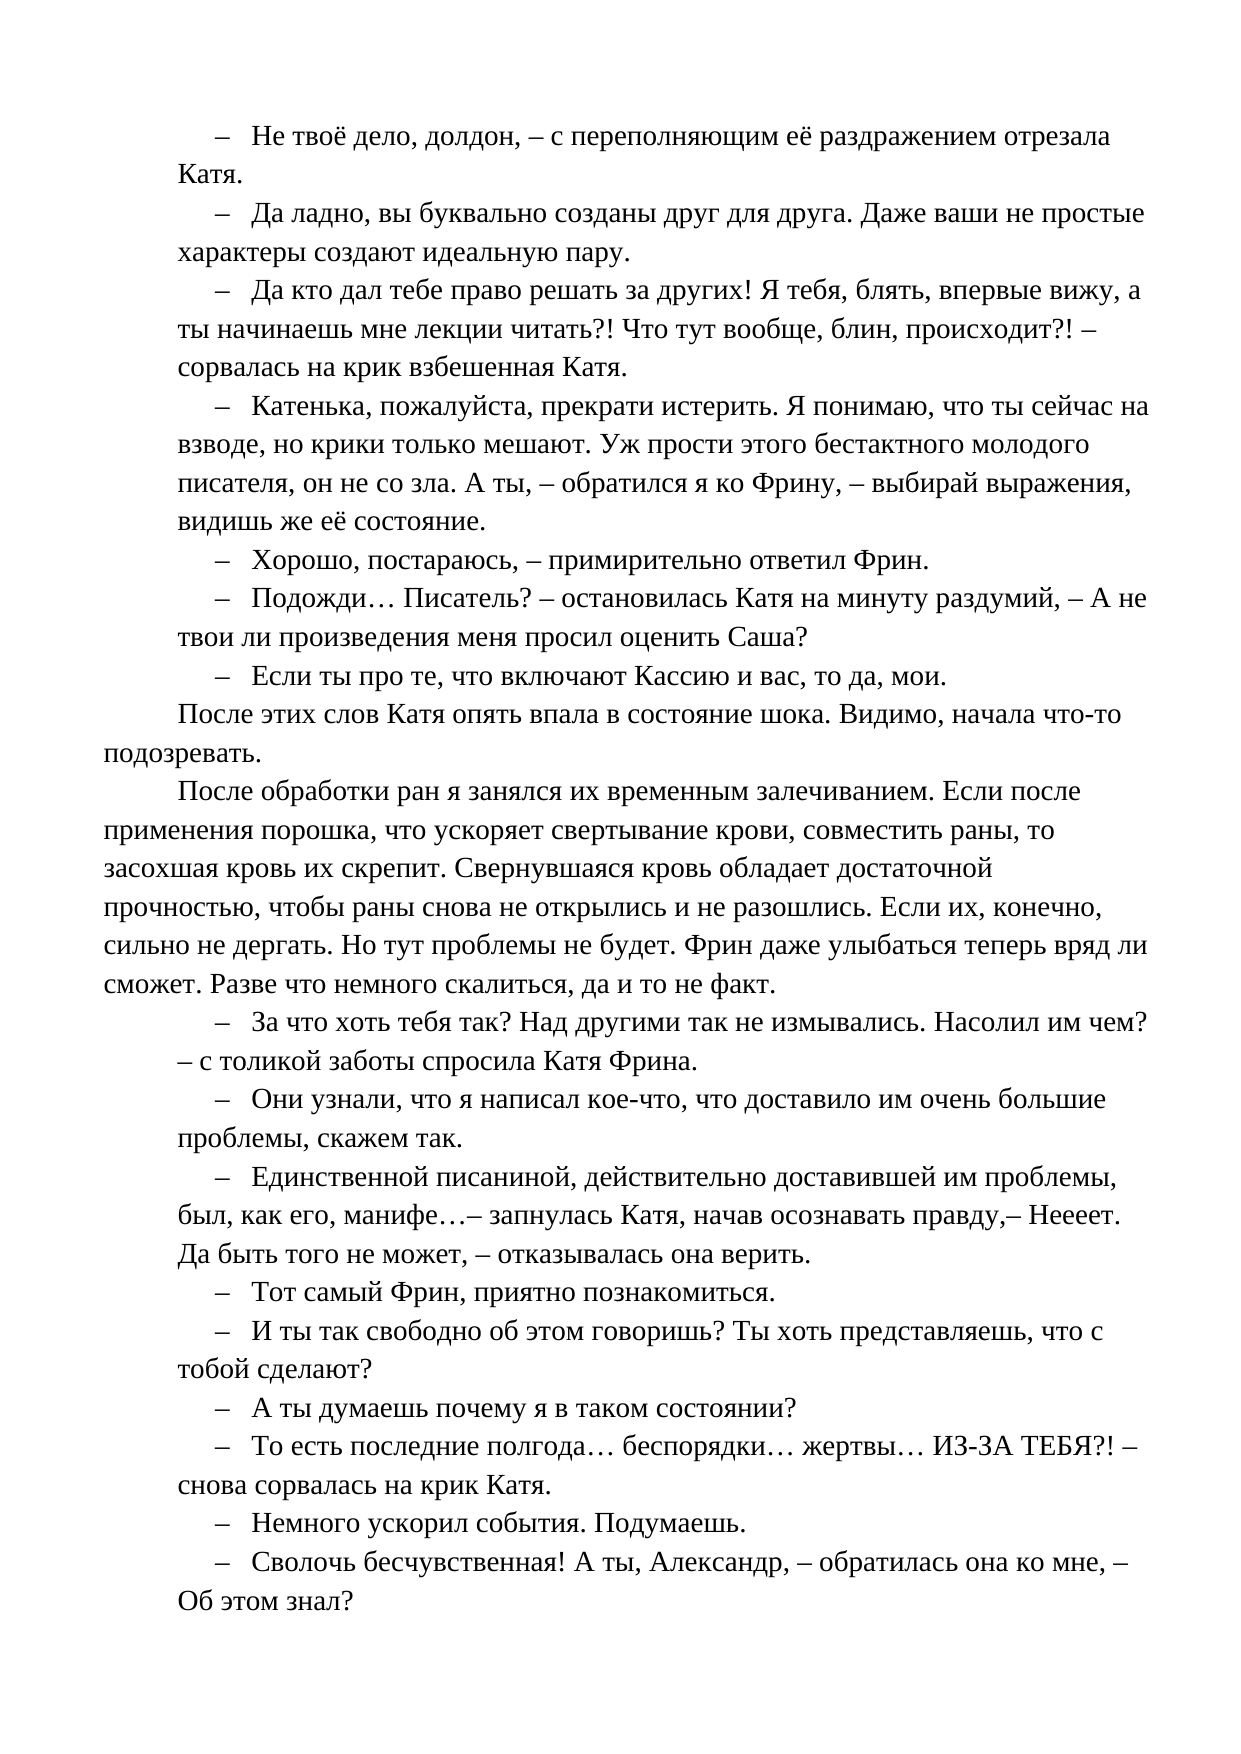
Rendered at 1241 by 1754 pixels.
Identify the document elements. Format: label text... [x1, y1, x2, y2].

text Не твоё дело, долдон, – с переполняющим её раздражением отрезала Катя. [177, 118, 1152, 190]
text А ты думаешь почему я в таком состоянии? [177, 1390, 1152, 1423]
text Сволочь бесчувственная! А ты, Александр, – обратилась она ко мне, – Об этом знал? [177, 1544, 1152, 1616]
text Они узнали, что я написал кое-что, что доставило им очень большие проблемы, скажем так. [177, 1082, 1152, 1154]
text Единственной писаниной, действительно доставившей им проблемы, был, как его, манифе…– запнулась Катя, начав осознавать правду,– Неееет. Да быть того не может, – отказывалась она верить. [177, 1159, 1152, 1269]
text Тот самый Фрин, приятно познакомиться. [177, 1274, 1152, 1308]
text Если ты про те, что включают Кассию и вас, то да, мои. [177, 658, 1152, 691]
text И ты так свободно об этом говоришь? Ты хоть представляешь, что с тобой сделают? [177, 1313, 1152, 1385]
text Да ладно, вы буквально созданы друг для друга. Даже ваши не простые характеры создают идеальную пару. [177, 195, 1152, 267]
text Катенька, пожалуйста, прекрати истерить. Я понимаю, что ты сейчас на взводе, но крики только мешают. Уж прости этого бестактного молодого писателя, он не со зла. А ты, – обратился я ко Фрину, – выбирай выражения, видишь же её состояние. [177, 388, 1152, 537]
text Да кто дал тебе право решать за других! Я тебя, блять, впервые вижу, а ты начинаешь мне лекции читать?! Что тут вообще, блин, происходит?! – сорвалась на крик взбешенная Катя. [177, 272, 1152, 383]
text После обработки ран я занялся их временным залечиванием. Если после применения порошка, что ускоряет свертывание крови, совместить раны, то засохшая кровь их скрепит. Свернувшаяся кровь обладает достаточной прочностью, чтобы раны снова не открылись и не разошлись. Если их, конечно, сильно не дергать. Но тут проблемы не будет. Фрин даже улыбаться теперь вряд ли сможет. Разве что немного скалиться, да и то не факт. [103, 773, 1152, 999]
text После этих слов Катя опять впала в состояние шока. Видимо, начала что-то подозревать. [103, 696, 1152, 768]
text То есть последние полгода… беспорядки… жертвы… ИЗ-ЗА ТЕБЯ?! – снова сорвалась на крик Катя. [177, 1428, 1152, 1501]
text Подожди… Писатель? – остановилась Катя на минуту раздумий, – А не твои ли произведения меня просил оценить Саша? [177, 581, 1152, 653]
list – За что хоть тебя так? Над другими так не измывались. Насолил им чем? – с толикой заботы спросила Катя Фрина. [177, 1004, 1152, 1077]
text Хорошо, постараюсь, – примирительно ответил Фрин. [177, 542, 1152, 576]
text Немного ускорил события. Подумаешь. [177, 1506, 1152, 1539]
